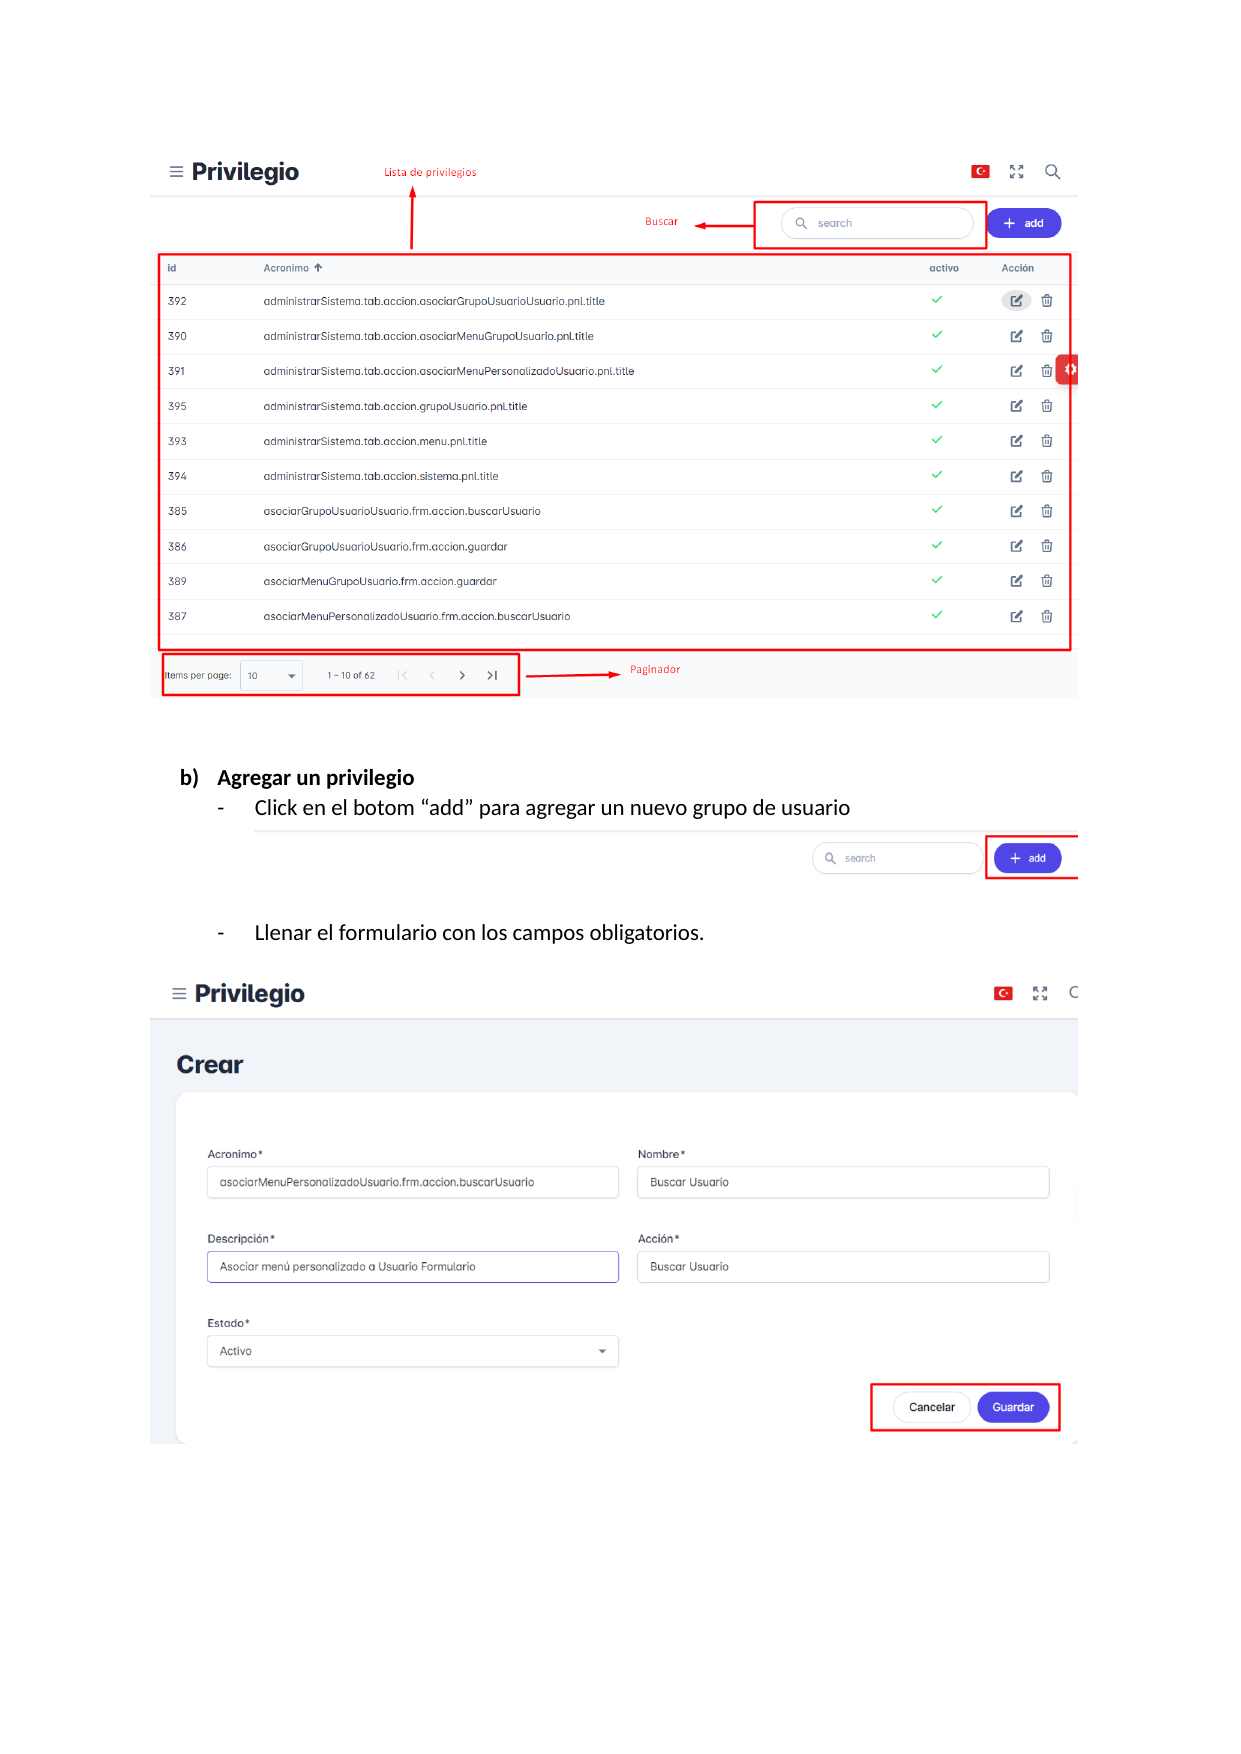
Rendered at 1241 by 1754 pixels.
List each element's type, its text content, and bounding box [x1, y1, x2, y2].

picture [150, 150, 1078, 698]
list Click en el botom “add” para agregar un nuevo grupo de usuario [217, 793, 1078, 822]
list Llenar el formulario con los campos obligatorios. [217, 918, 1078, 947]
picture [254, 824, 1078, 884]
list Agregar un privilegio [179, 763, 1078, 791]
picture [150, 976, 1078, 1444]
